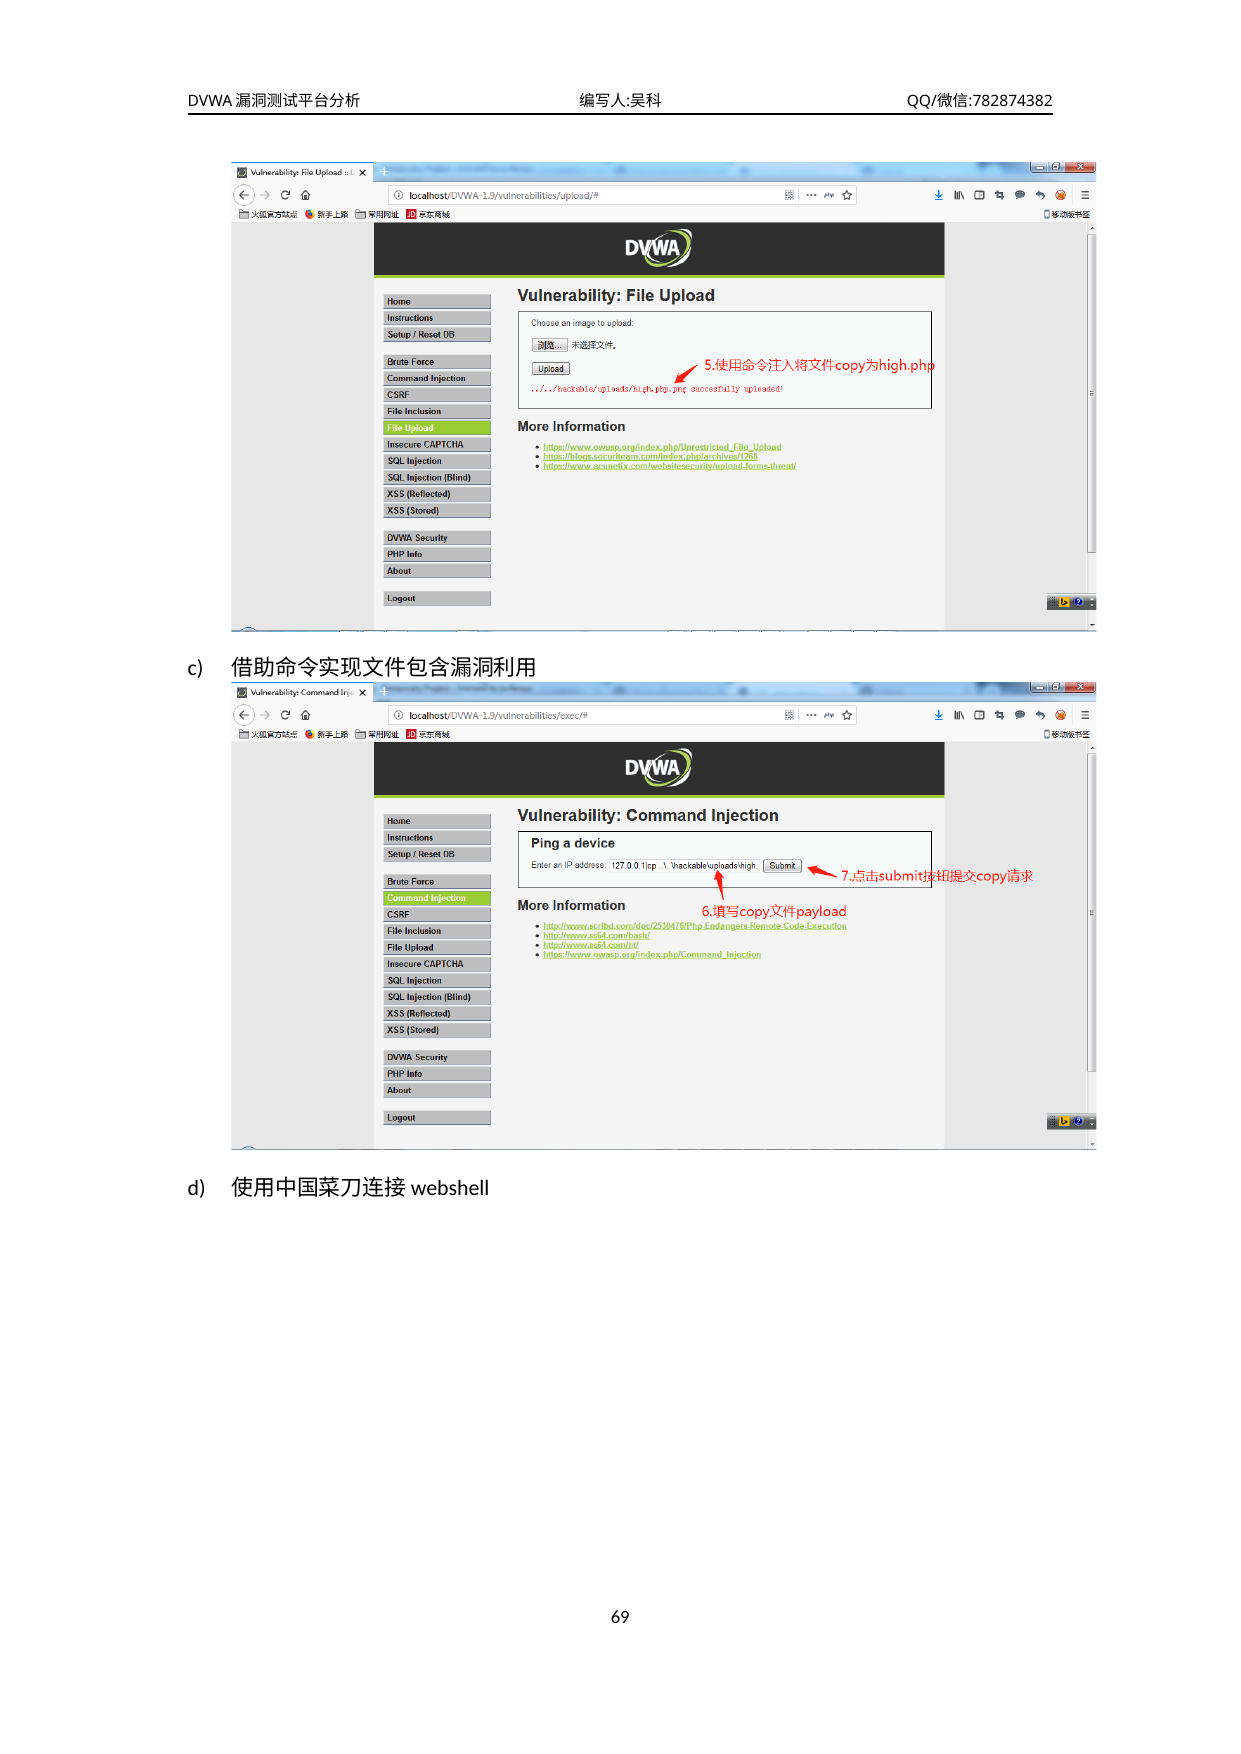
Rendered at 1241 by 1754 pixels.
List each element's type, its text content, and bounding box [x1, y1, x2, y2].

list 使用中国菜刀连接webshell [187, 1169, 1053, 1202]
list 借助命令实现文件包含漏洞利用 [187, 649, 1053, 682]
picture [231, 682, 1097, 1150]
picture [231, 162, 1097, 632]
